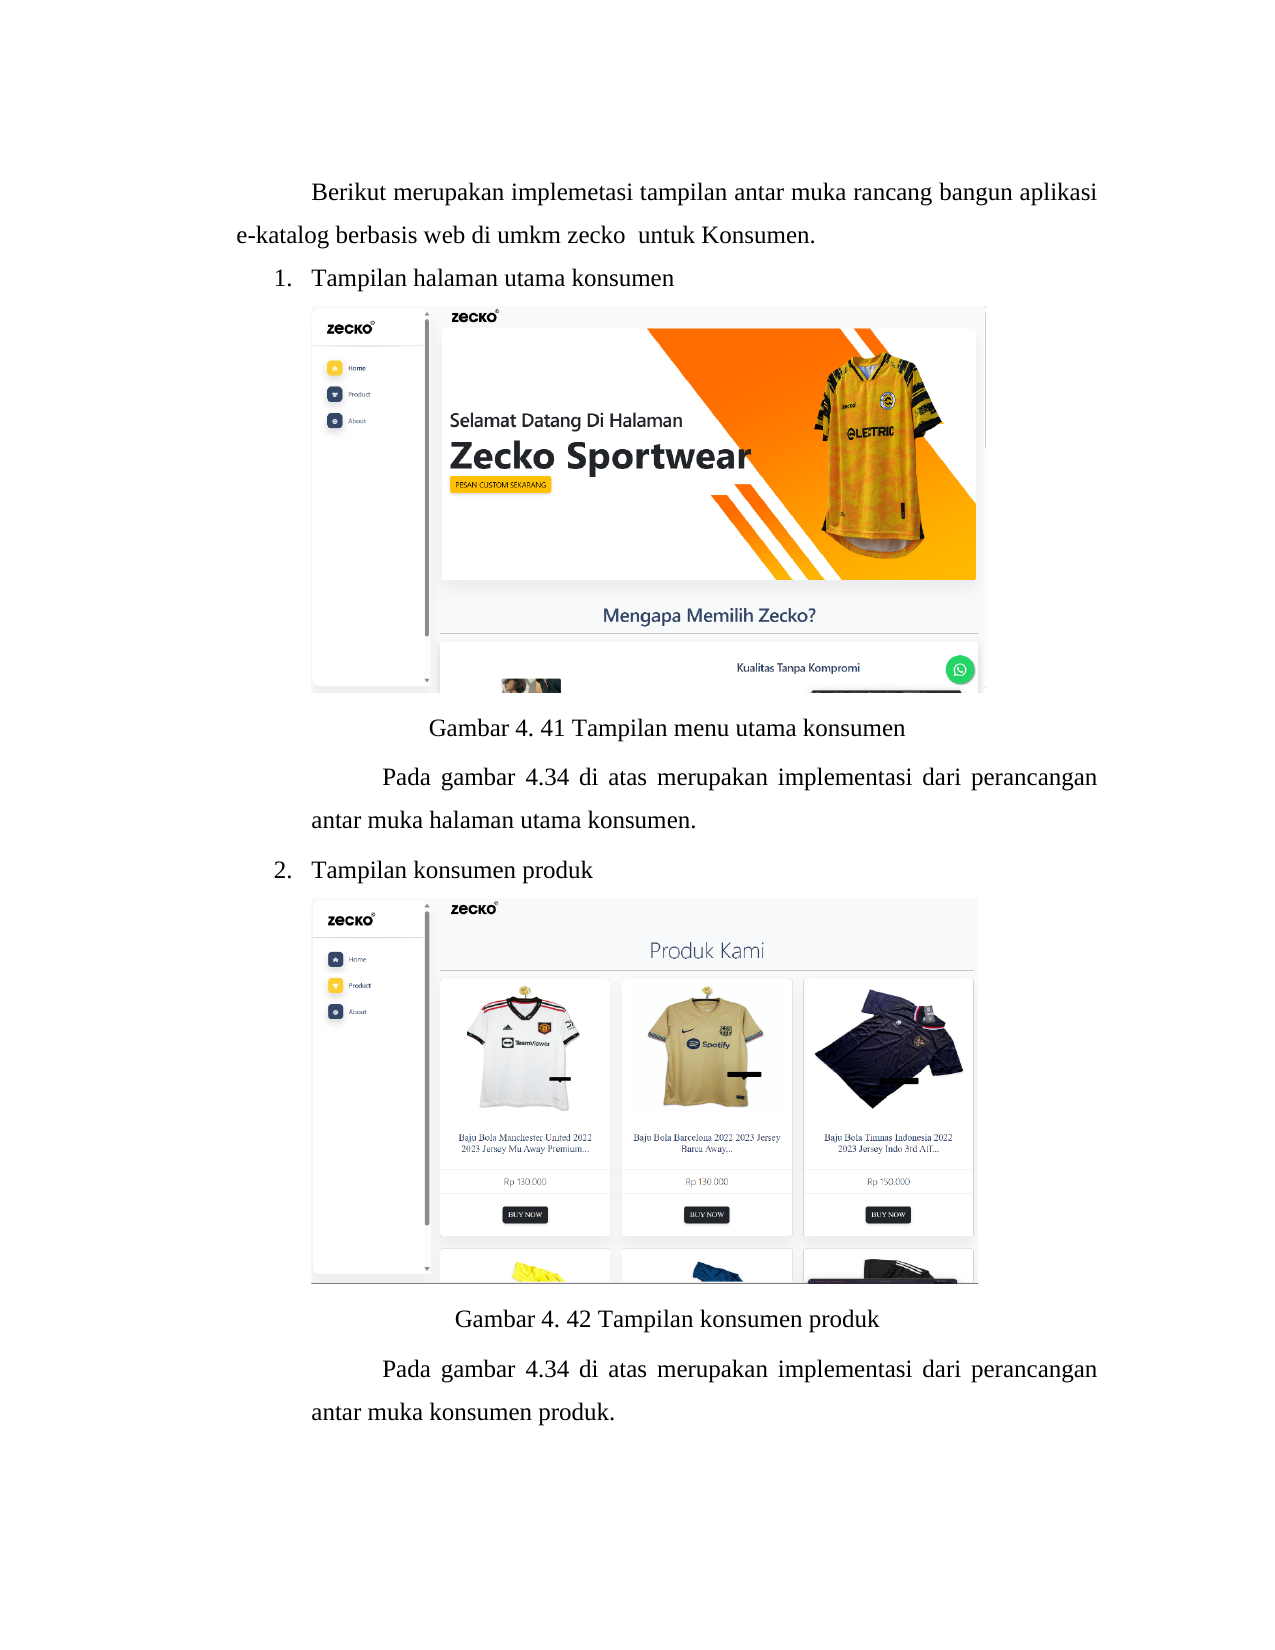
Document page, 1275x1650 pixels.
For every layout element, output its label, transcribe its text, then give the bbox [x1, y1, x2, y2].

text Gambar 4. 42 Tampilan konsumen produk [236, 1304, 1098, 1333]
list Tampilan konsumen produk [274, 855, 1098, 884]
text Gambar 4. 41 Tampilan menu utama konsumen [236, 713, 1098, 742]
text Pada gambar 4.34 di atas merupakan implementasi dari perancangan antar muka konsumen produk. [311, 1354, 1098, 1426]
list Tampilan halaman utama konsumen [274, 263, 1098, 292]
text Pada gambar 4.34 di atas merupakan implementasi dari perancangan antar muka halaman utama konsumen. [311, 762, 1098, 834]
list Berikut merupakan implemetasi tampilan antar muka rancang bangun aplikasi e-katalog berbasis web di umkm zecko untuk Konsumen. [236, 177, 1098, 249]
picture [311, 306, 986, 693]
picture [311, 898, 979, 1284]
